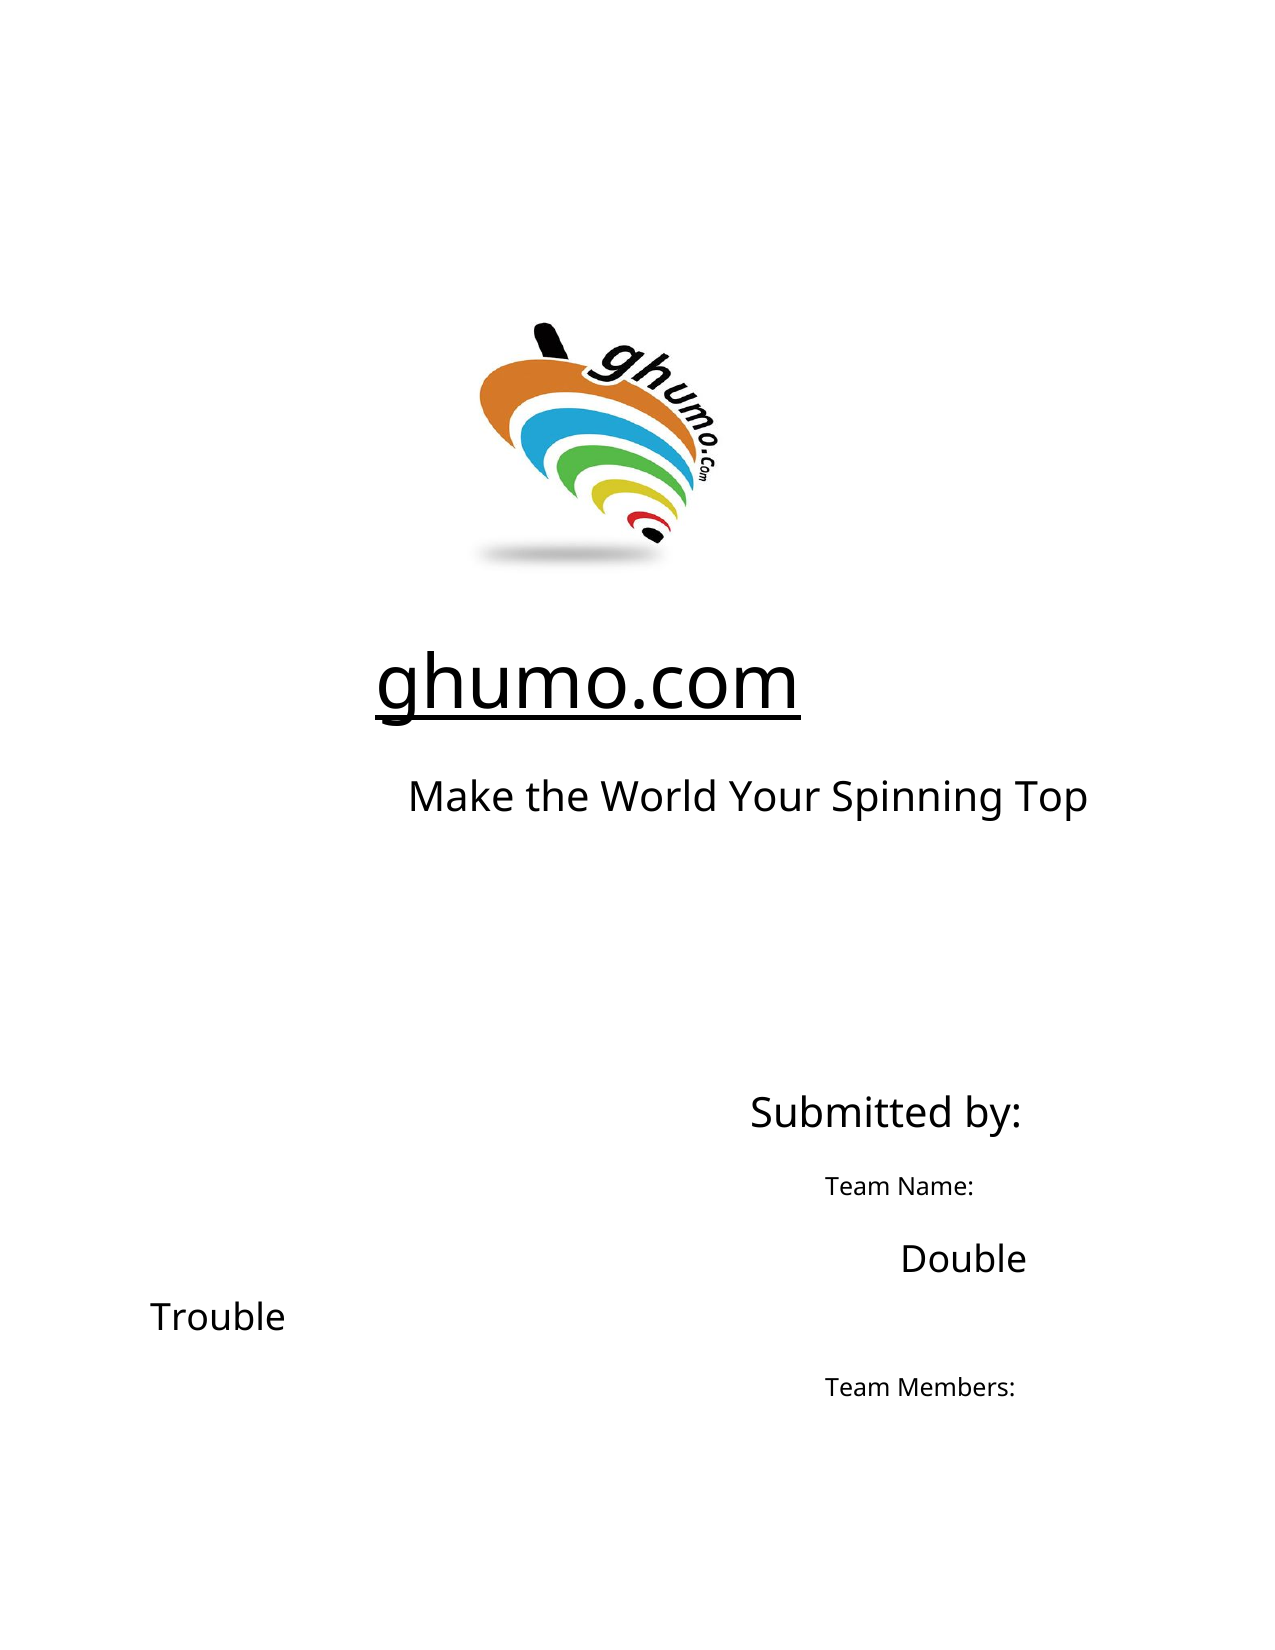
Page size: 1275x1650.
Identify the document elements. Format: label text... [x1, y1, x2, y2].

text Team Members: [150, 1370, 1125, 1404]
text Make the World Your Spinning Top [150, 767, 1125, 824]
text Submitted by: [150, 1082, 1125, 1139]
picture [375, 271, 811, 614]
text Double Trouble [150, 1232, 1125, 1342]
text Team Name: [150, 1168, 1125, 1203]
